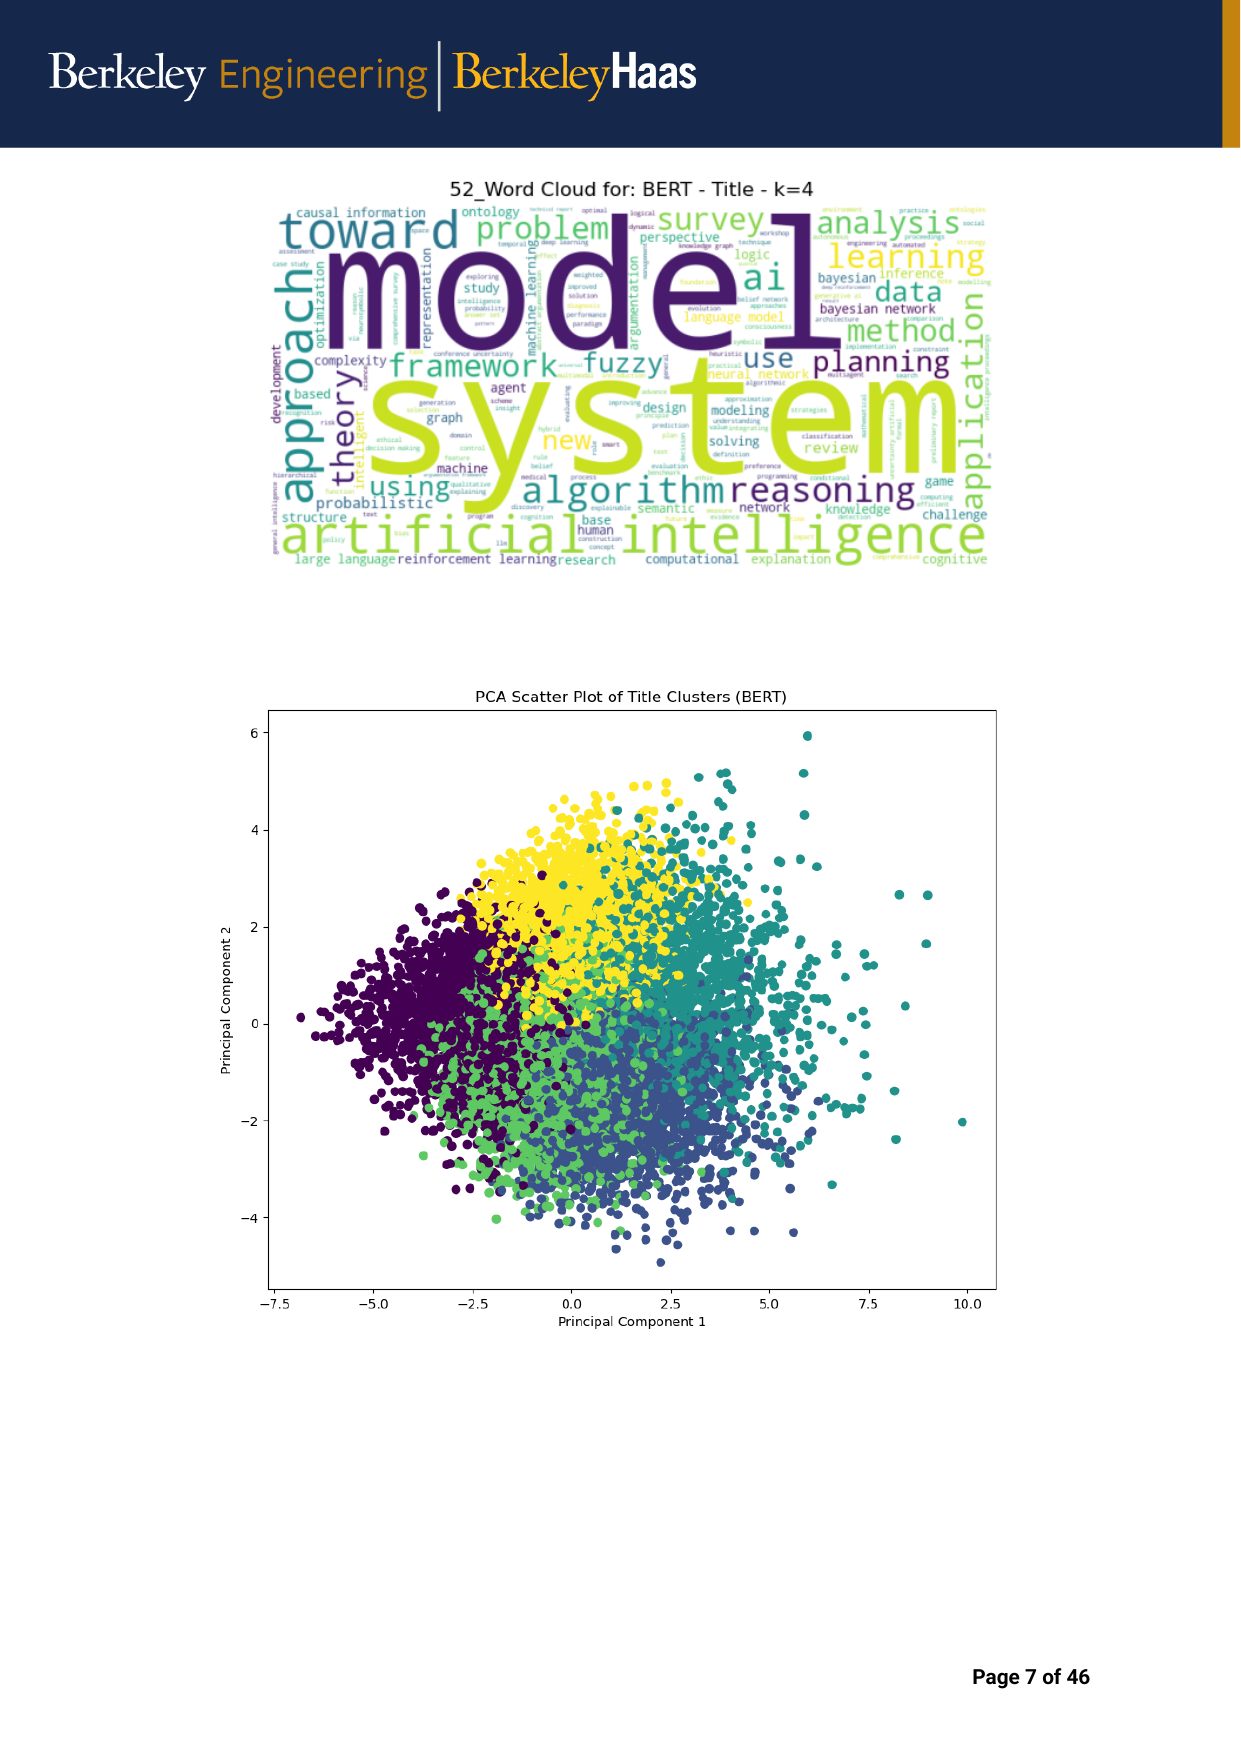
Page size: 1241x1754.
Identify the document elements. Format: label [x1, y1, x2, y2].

picture [150, 150, 1090, 1371]
picture [0, 0, 1241, 148]
